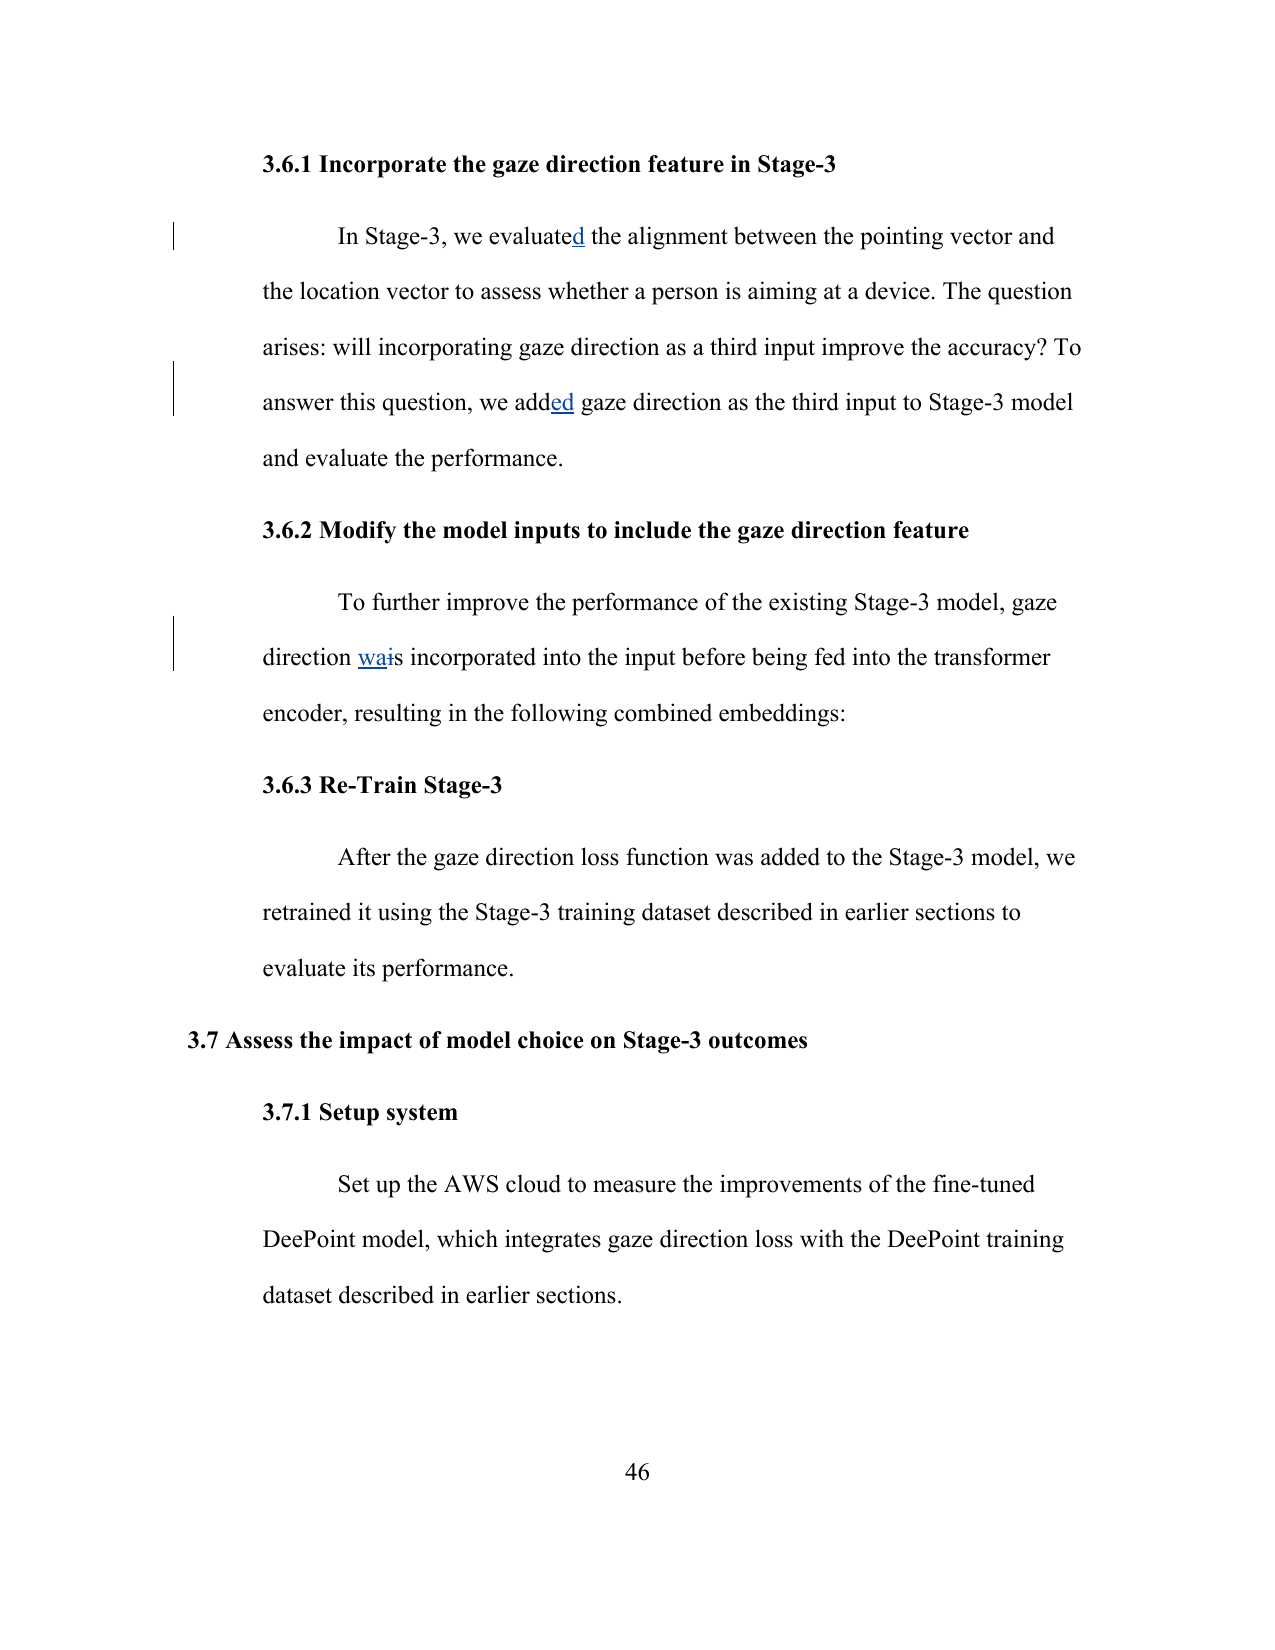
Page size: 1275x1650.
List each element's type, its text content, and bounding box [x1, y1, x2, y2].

text After the gaze direction loss function was added to the Stage-3 model, we retrained it using the Stage-3 training dataset described in earlier sections to evaluate its performance. [262, 843, 1087, 981]
subtitle 3.6.1 Incorporate the gaze direction feature in Stage-3 [187, 150, 1087, 178]
subtitle 3.7.1 Setup system [187, 1098, 1087, 1126]
text Set up the AWS cloud to measure the improvements of the fine-tuned DeePoint model, which integrates gaze direction loss with the DeePoint training dataset described in earlier sections. [262, 1170, 1087, 1308]
subtitle 3.6.3 Re-Train Stage-3 [187, 771, 1087, 798]
text To further improve the performance of the existing Stage-3 model, gaze direction s incorporated into the input before being fed into the transformer encoder, resulting in the following combined embeddings: [262, 588, 1087, 726]
subtitle 3.6.2 Modify the model inputs to include the gaze direction feature [187, 516, 1087, 543]
text In Stage-3, we evaluate the alignment between the pointing vector and the location vector to assess whether a person is aiming at a device. The question arises: will incorporating gaze direction as a third input improve the accuracy? To answer this question, we add gaze direction as the third input to Stage-3 model and evaluate the performance. [262, 222, 1087, 471]
subtitle 3.7 Assess the impact of model choice on Stage-3 outcomes [187, 1026, 1087, 1053]
